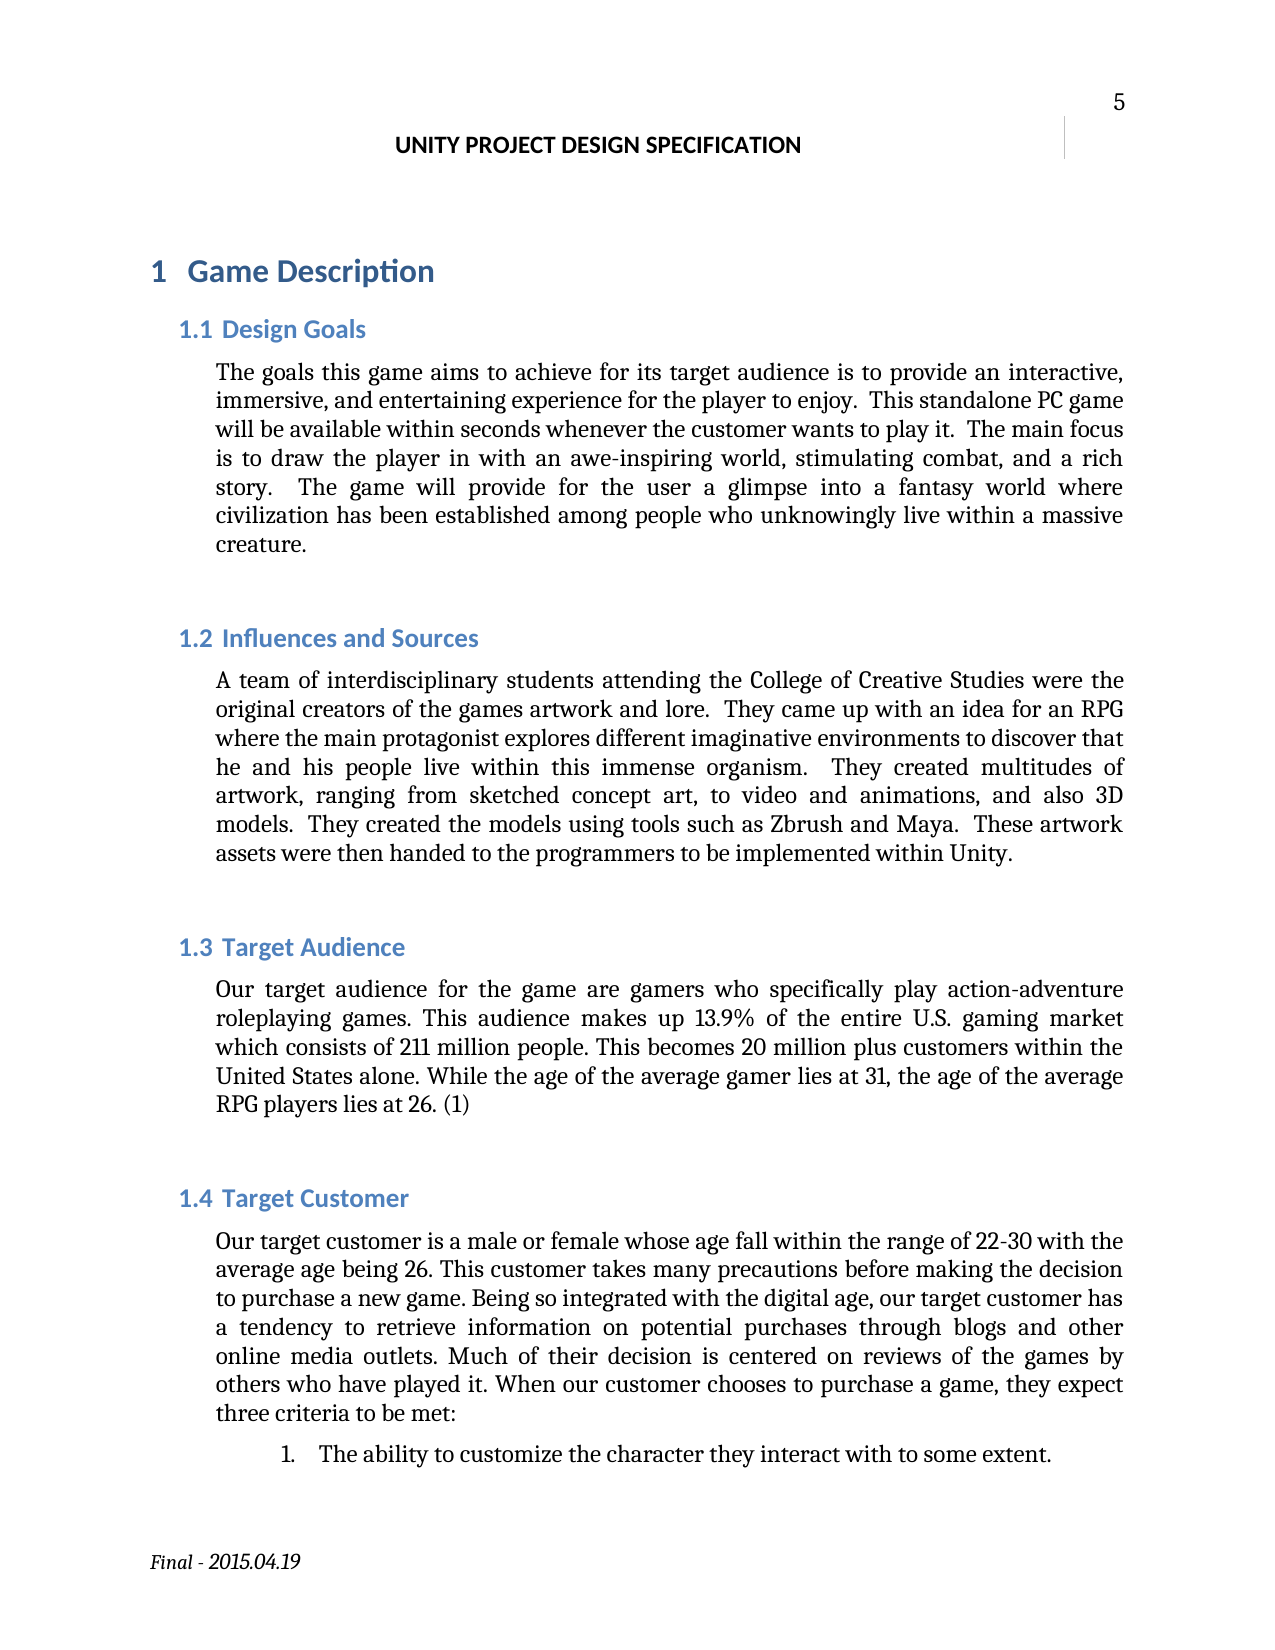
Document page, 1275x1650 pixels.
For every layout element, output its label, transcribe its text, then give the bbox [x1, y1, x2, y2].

subtitle Target Customer [178, 1181, 1125, 1214]
text Our target audience for the game are gamers who specifically play action-adventure roleplaying games. This audience makes up 13.9% of the entire U.S. gaming market which consists of 211 million people. This becomes 20 million plus customers within the United States alone. While the age of the average gamer lies at 31, the age of the average RPG players lies at 26. (1) [216, 975, 1125, 1119]
text Our target customer is a male or female whose age fall within the range of 22-30 with the average age being 26. This customer takes many precautions before making the decision to purchase a new game. Being so integrated with the digital age, our target customer has a tendency to retrieve information on potential purchases through blogs and other online media outlets. Much of their decision is centered on reviews of the games by others who have played it. When our customer chooses to purchase a game, they expect three criteria to be met: [216, 1227, 1125, 1428]
list The ability to customize the character they interact with to some extent. [281, 1440, 1125, 1469]
subtitle Influences and Sources [178, 621, 1125, 654]
subtitle Target Audience [178, 930, 1125, 963]
text The goals this game aims to achieve for its target audience is to provide an interactive, immersive, and entertaining experience for the player to enjoy. This standalone PC game will be available within seconds whenever the customer wants to play it. The main focus is to draw the player in with an awe-inspiring world, stimulating combat, and a rich story. The game will provide for the user a glimpse into a fantasy world where civilization has been established among people who unknowingly live within a massive creature. [216, 358, 1125, 559]
subtitle Game Description [150, 251, 1125, 291]
text A team of interdisciplinary students attending the College of Creative Studies were the original creators of the games artwork and lore. They came up with an idea for an RPG where the main protagonist explores different imaginative environments to discover that he and his people live within this immense organism. They created multitudes of artwork, ranging from sketched concept art, to video and animations, and also 3D models. They created the models using tools such as Zbrush and Maya. These artwork assets were then handed to the programmers to be implemented within Unity. [216, 666, 1125, 868]
subtitle Design Goals [178, 312, 1125, 345]
